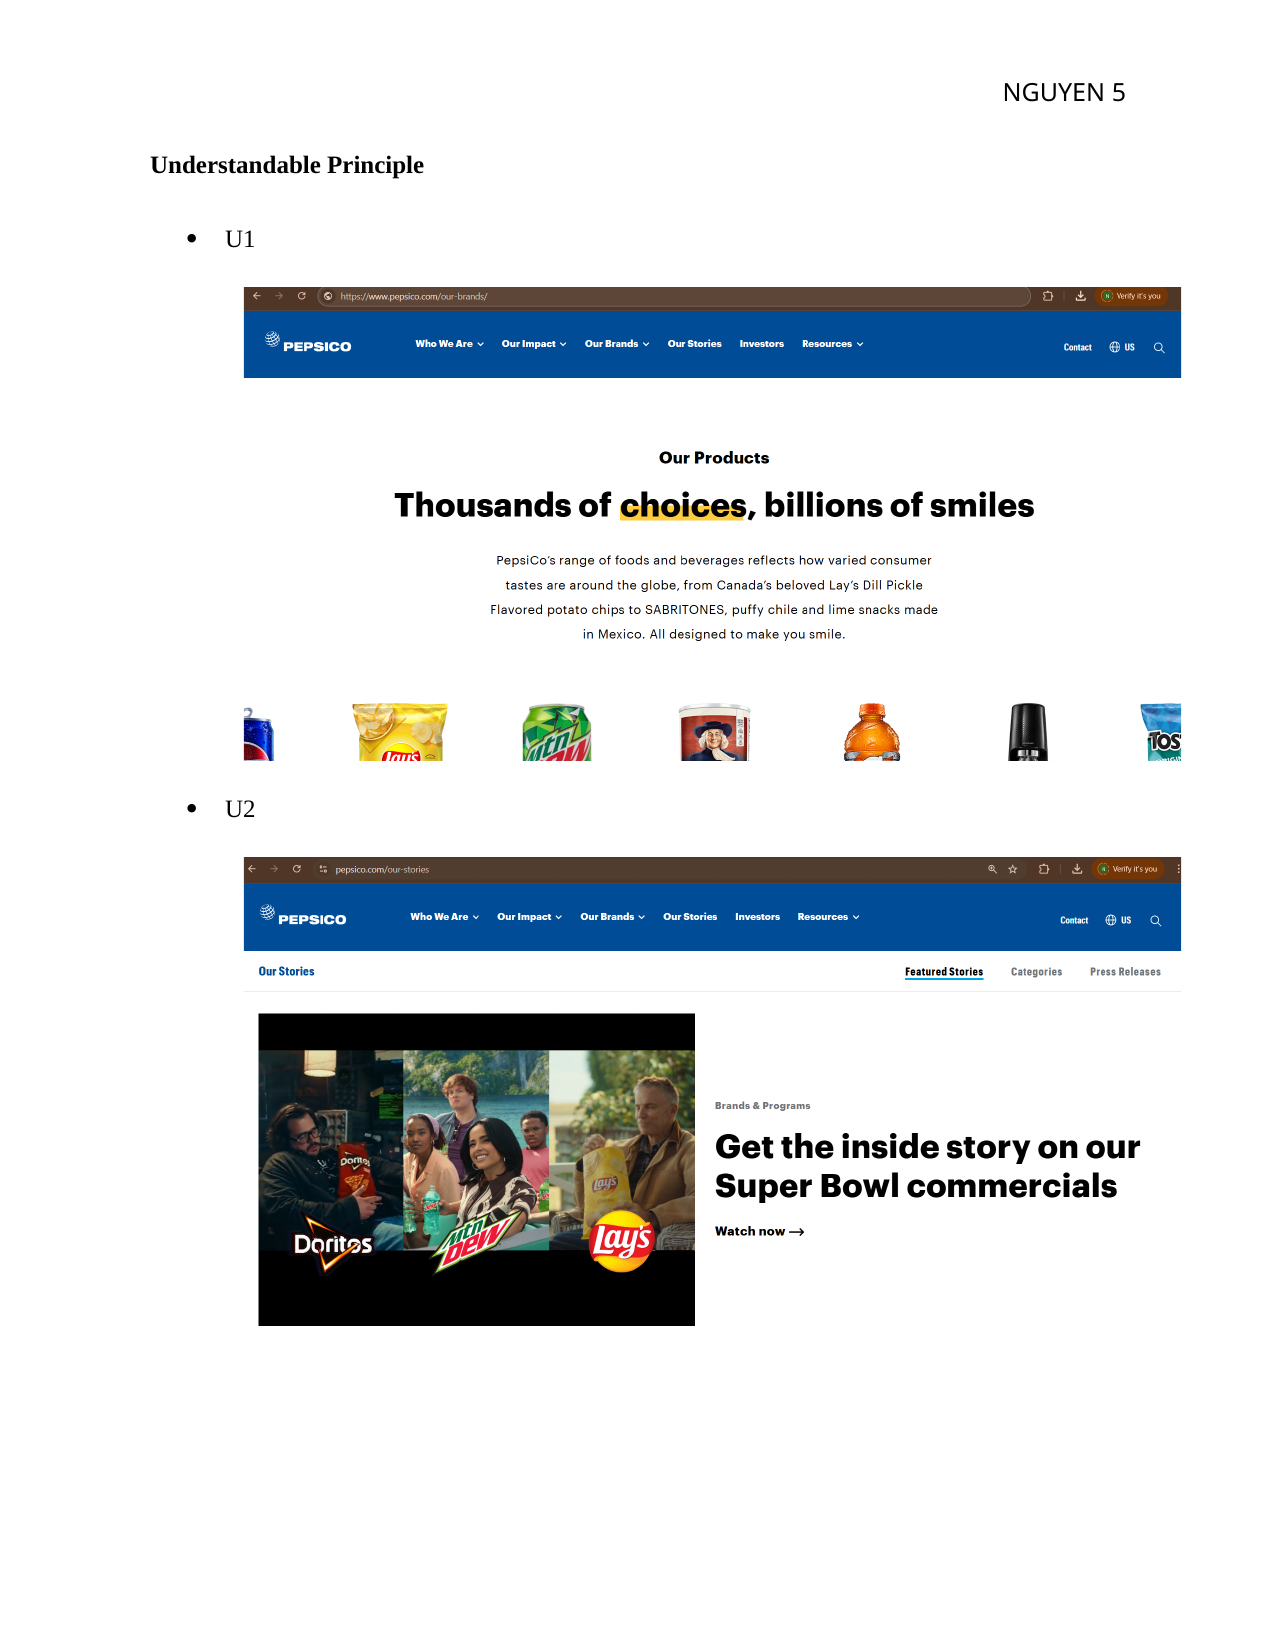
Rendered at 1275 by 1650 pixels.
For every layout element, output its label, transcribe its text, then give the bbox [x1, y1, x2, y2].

list U1 [187, 224, 1125, 760]
text Understandable Principle [150, 150, 1125, 179]
list U2 [187, 794, 1125, 1334]
